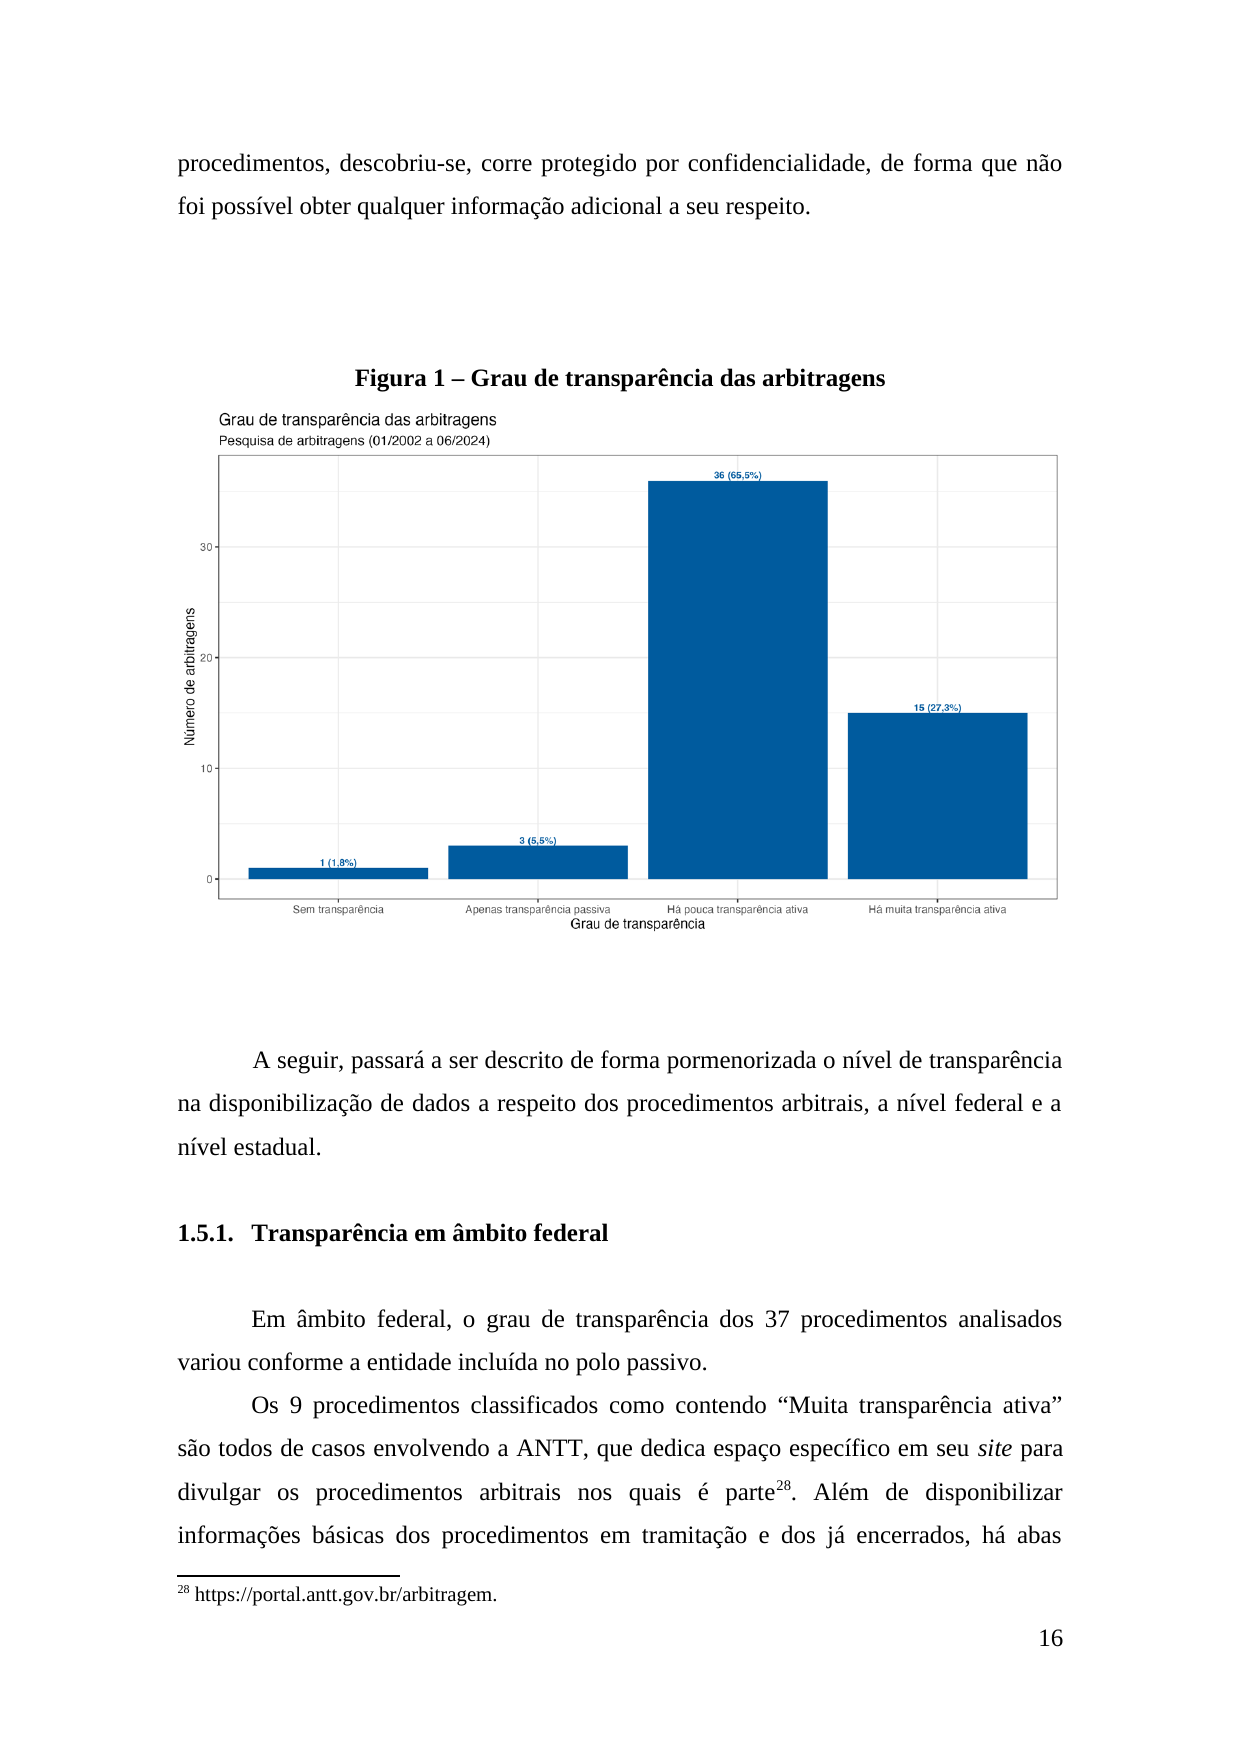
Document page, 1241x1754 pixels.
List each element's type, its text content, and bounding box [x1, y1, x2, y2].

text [177, 148, 1063, 219]
text Figura 1 – Grau de transparência das arbitragens [177, 363, 1063, 392]
picture [177, 406, 1063, 938]
text Em âmbito federal, o grau de transparência dos 37 procedimentos analisados variou conforme a entidade incluída no polo passivo. [177, 1304, 1063, 1376]
text A seguir, passará a ser descrito de forma pormenorizada o nível de transparência na disponibilização de dados a respeito dos procedimentos arbitrais, a nível federal e a nível estadual. [177, 1045, 1063, 1160]
subtitle Transparência em âmbito federal [177, 1218, 1063, 1247]
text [177, 1390, 1063, 1548]
